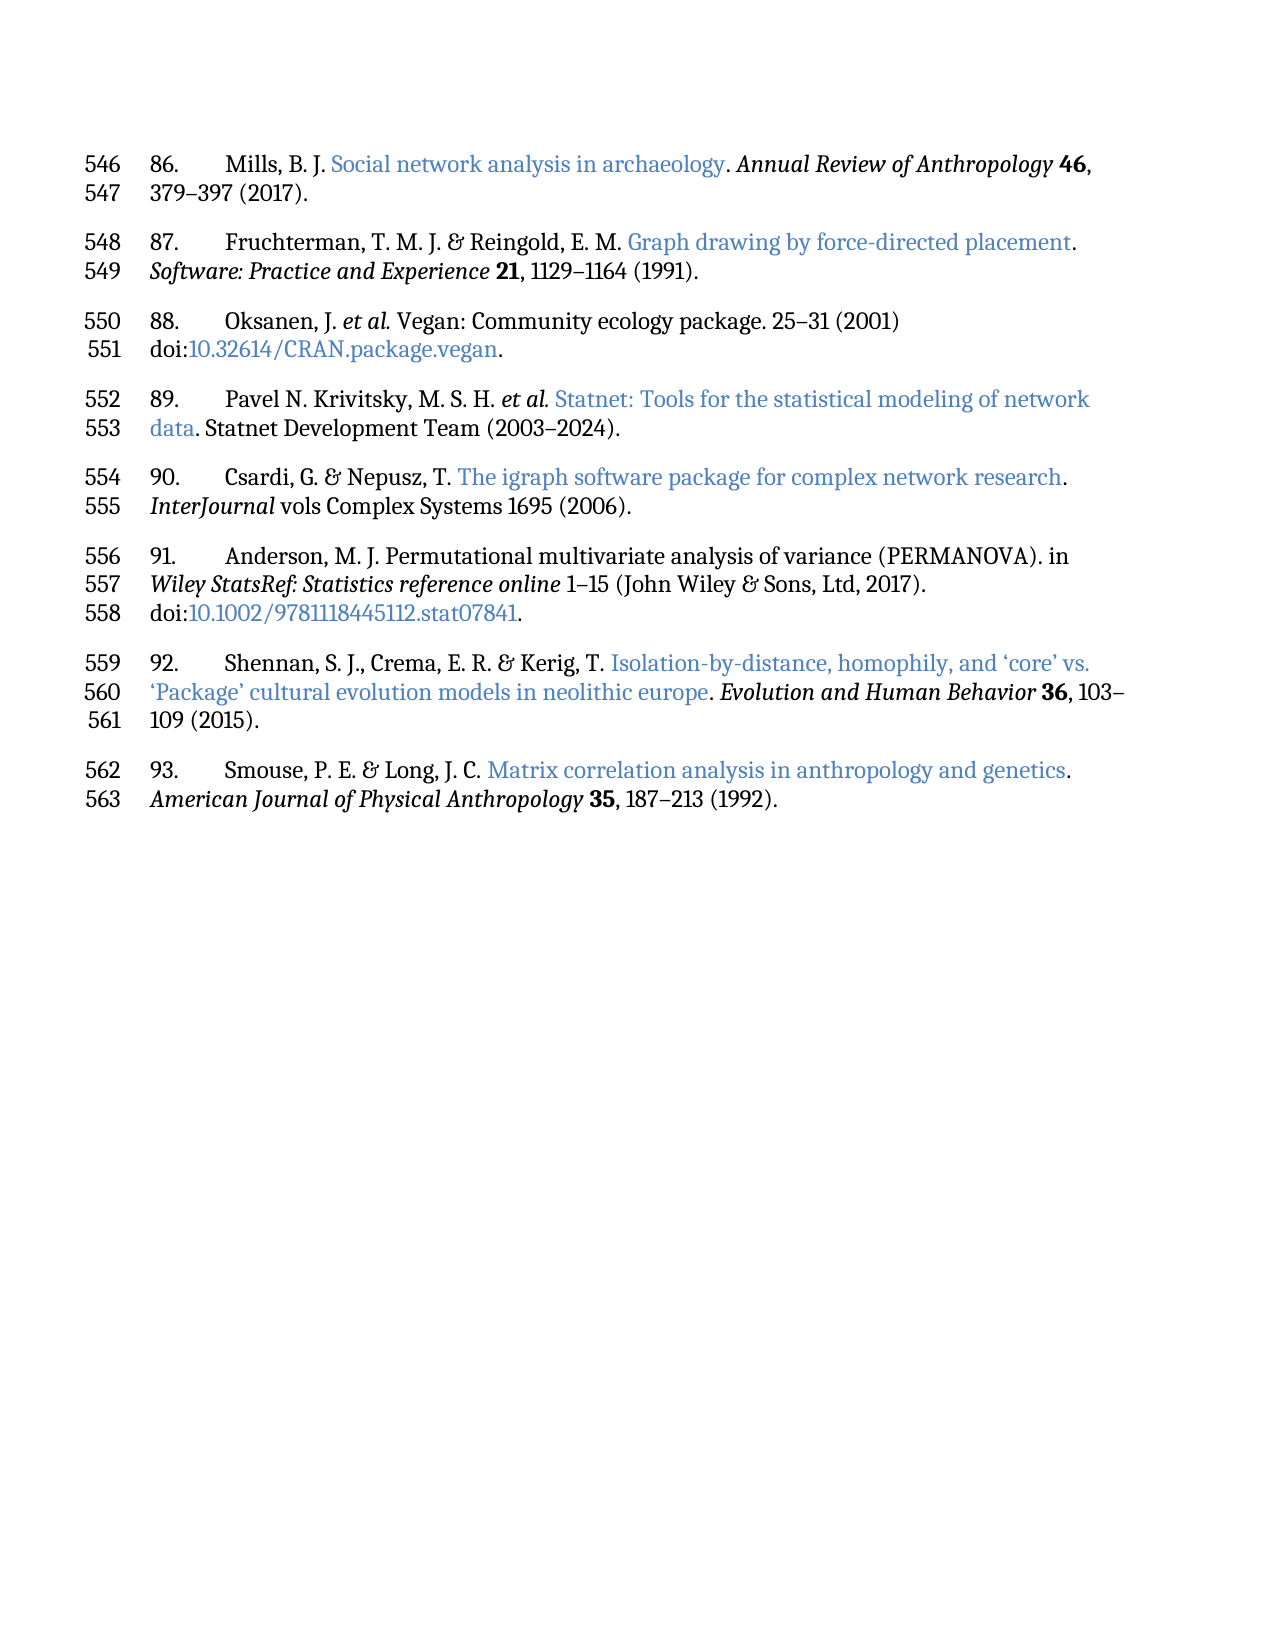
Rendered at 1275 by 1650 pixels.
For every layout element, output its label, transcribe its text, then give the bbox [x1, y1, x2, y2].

text 90. Csardi, G. & Nepusz, T. The igraph software package for complex network research. InterJournal vols Complex Systems 1695 (2006). [150, 463, 1125, 521]
text 89. Pavel N. Krivitsky, M. S. H. et al. Statnet: Tools for the statistical modeling of network data. Statnet Development Team (2003–2024). [150, 385, 1125, 442]
text 93. Smouse, P. E. & Long, J. C. Matrix correlation analysis in anthropology and genetics. American Journal of Physical Anthropology 35, 187–213 (1992). [150, 756, 1125, 813]
text 86. Mills, B. J. Social network analysis in archaeology. Annual Review of Anthropology 46, 379–397 (2017). [150, 150, 1125, 207]
text 91. Anderson, M. J. Permutational multivariate analysis of variance (PERMANOVA). in Wiley StatsRef: Statistics reference online 1–15 (John Wiley & Sons, Ltd, 2017). doi:10.1002/9781118445112.stat07841. [150, 542, 1125, 628]
text 87. Fruchterman, T. M. J. & Reingold, E. M. Graph drawing by force-directed placement. Software: Practice and Experience 21, 1129–1164 (1991). [150, 228, 1125, 286]
text 88. Oksanen, J. et al. Vegan: Community ecology package. 25–31 (2001) doi:10.32614/CRAN.package.vegan. [150, 307, 1125, 364]
text 92. Shennan, S. J., Crema, E. R. & Kerig, T. Isolation-by-distance, homophily, and ‘core’ vs. ‘Package’ cultural evolution models in neolithic europe. Evolution and Human Behavior 36, 103–109 (2015). [150, 649, 1125, 735]
